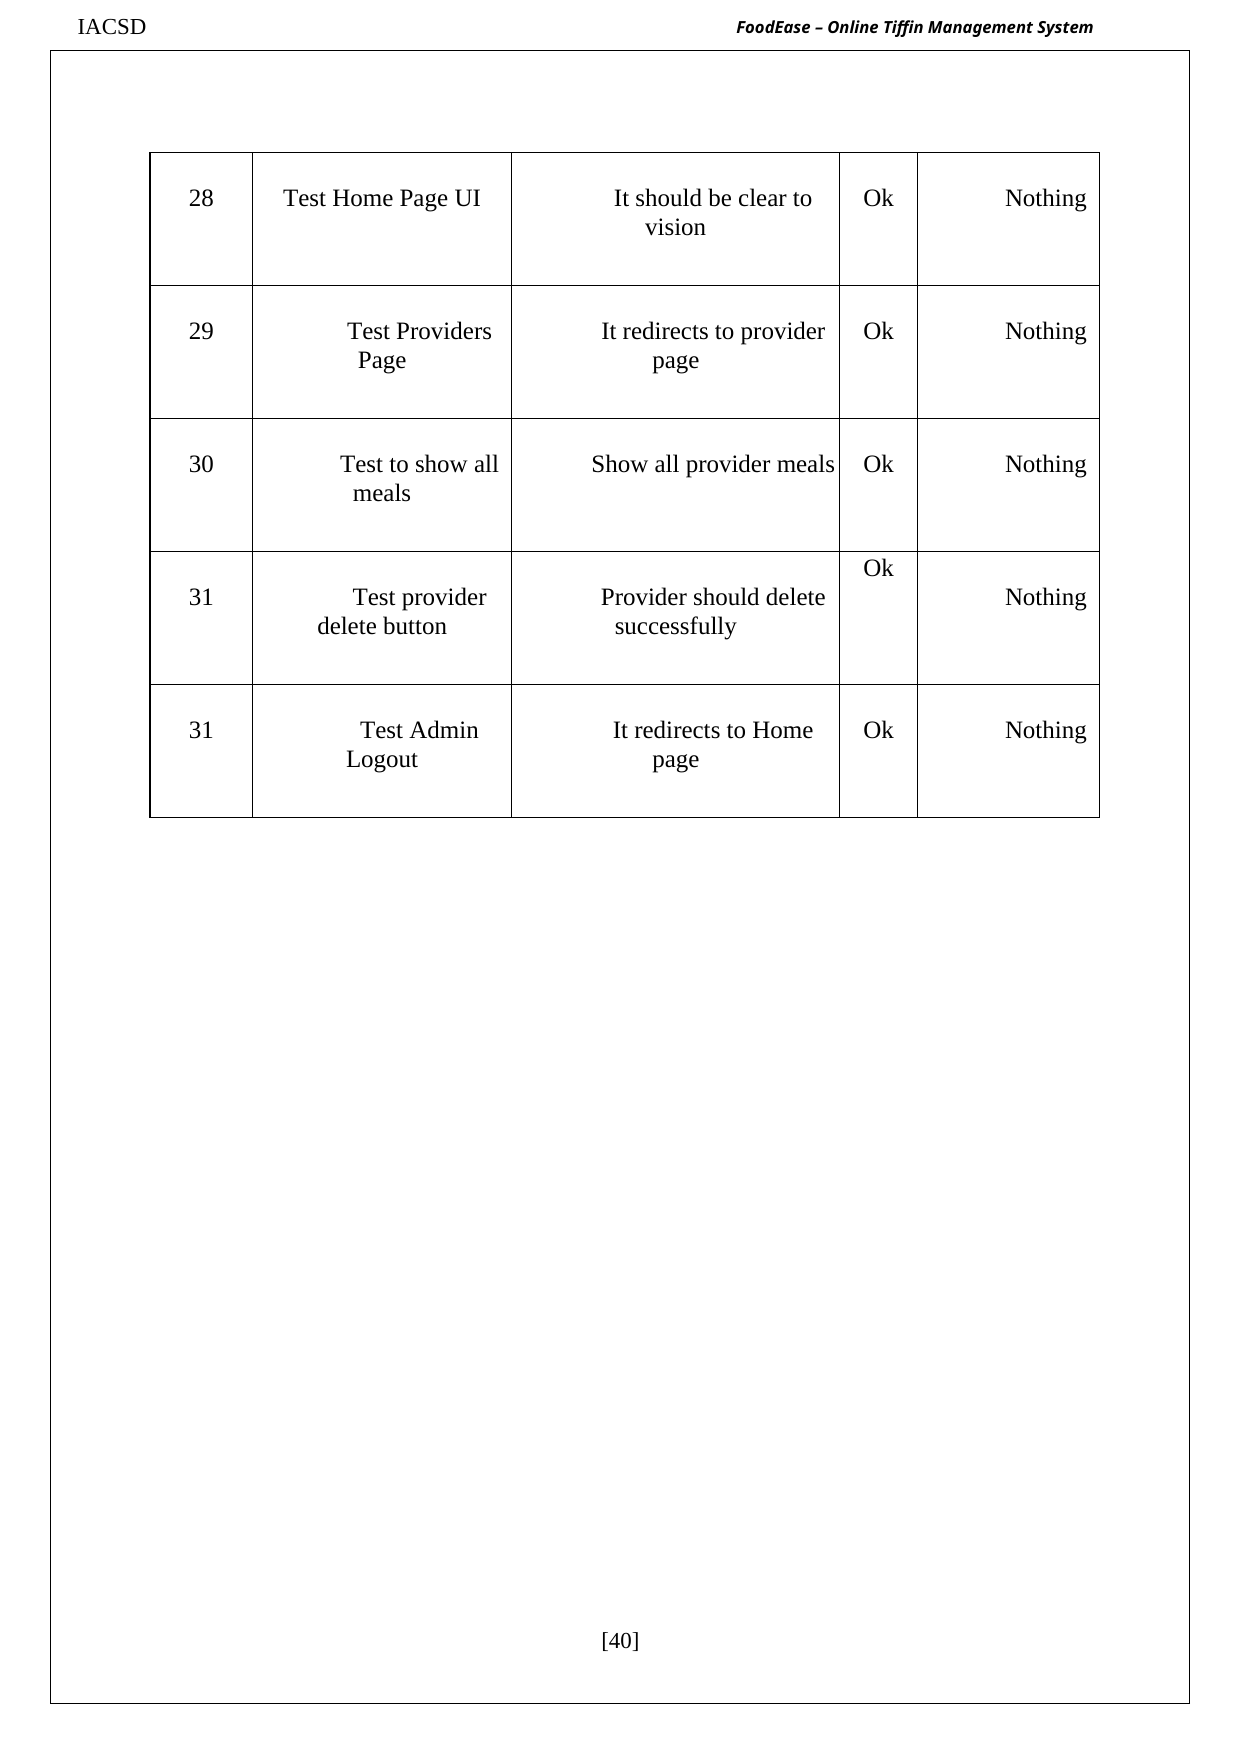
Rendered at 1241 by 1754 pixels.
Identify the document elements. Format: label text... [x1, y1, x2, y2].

table_cell 29 [151, 286, 252, 418]
table_cell Test Providers Page [253, 286, 511, 418]
table_cell Ok [840, 286, 917, 418]
table_header Ok [840, 153, 917, 285]
table_header Nothing [918, 153, 1099, 285]
table_cell 31 [151, 685, 252, 817]
table_cell 31 [151, 552, 252, 684]
table_cell Nothing [918, 419, 1099, 551]
table_cell It redirects to Home page [512, 685, 839, 817]
table_header It should be clear to vision [512, 153, 839, 285]
table_cell Ok [840, 685, 917, 817]
table_cell Test provider delete button [253, 552, 511, 684]
table_cell It redirects to provider page [512, 286, 839, 418]
table_cell Nothing [918, 286, 1099, 418]
table_header 28 [151, 153, 252, 285]
table_cell Ok [840, 552, 917, 684]
table_cell Ok [840, 419, 917, 551]
table_cell Provider should delete successfully [512, 552, 839, 684]
table_cell Nothing [918, 552, 1099, 684]
table_header Test Home Page UI [253, 153, 511, 285]
table_cell 30 [151, 419, 252, 551]
table_cell Test to show all meals [253, 419, 511, 551]
table_cell Nothing [918, 685, 1099, 817]
table_cell Show all provider meals [512, 419, 839, 551]
table_cell Test Admin Logout [253, 685, 511, 817]
